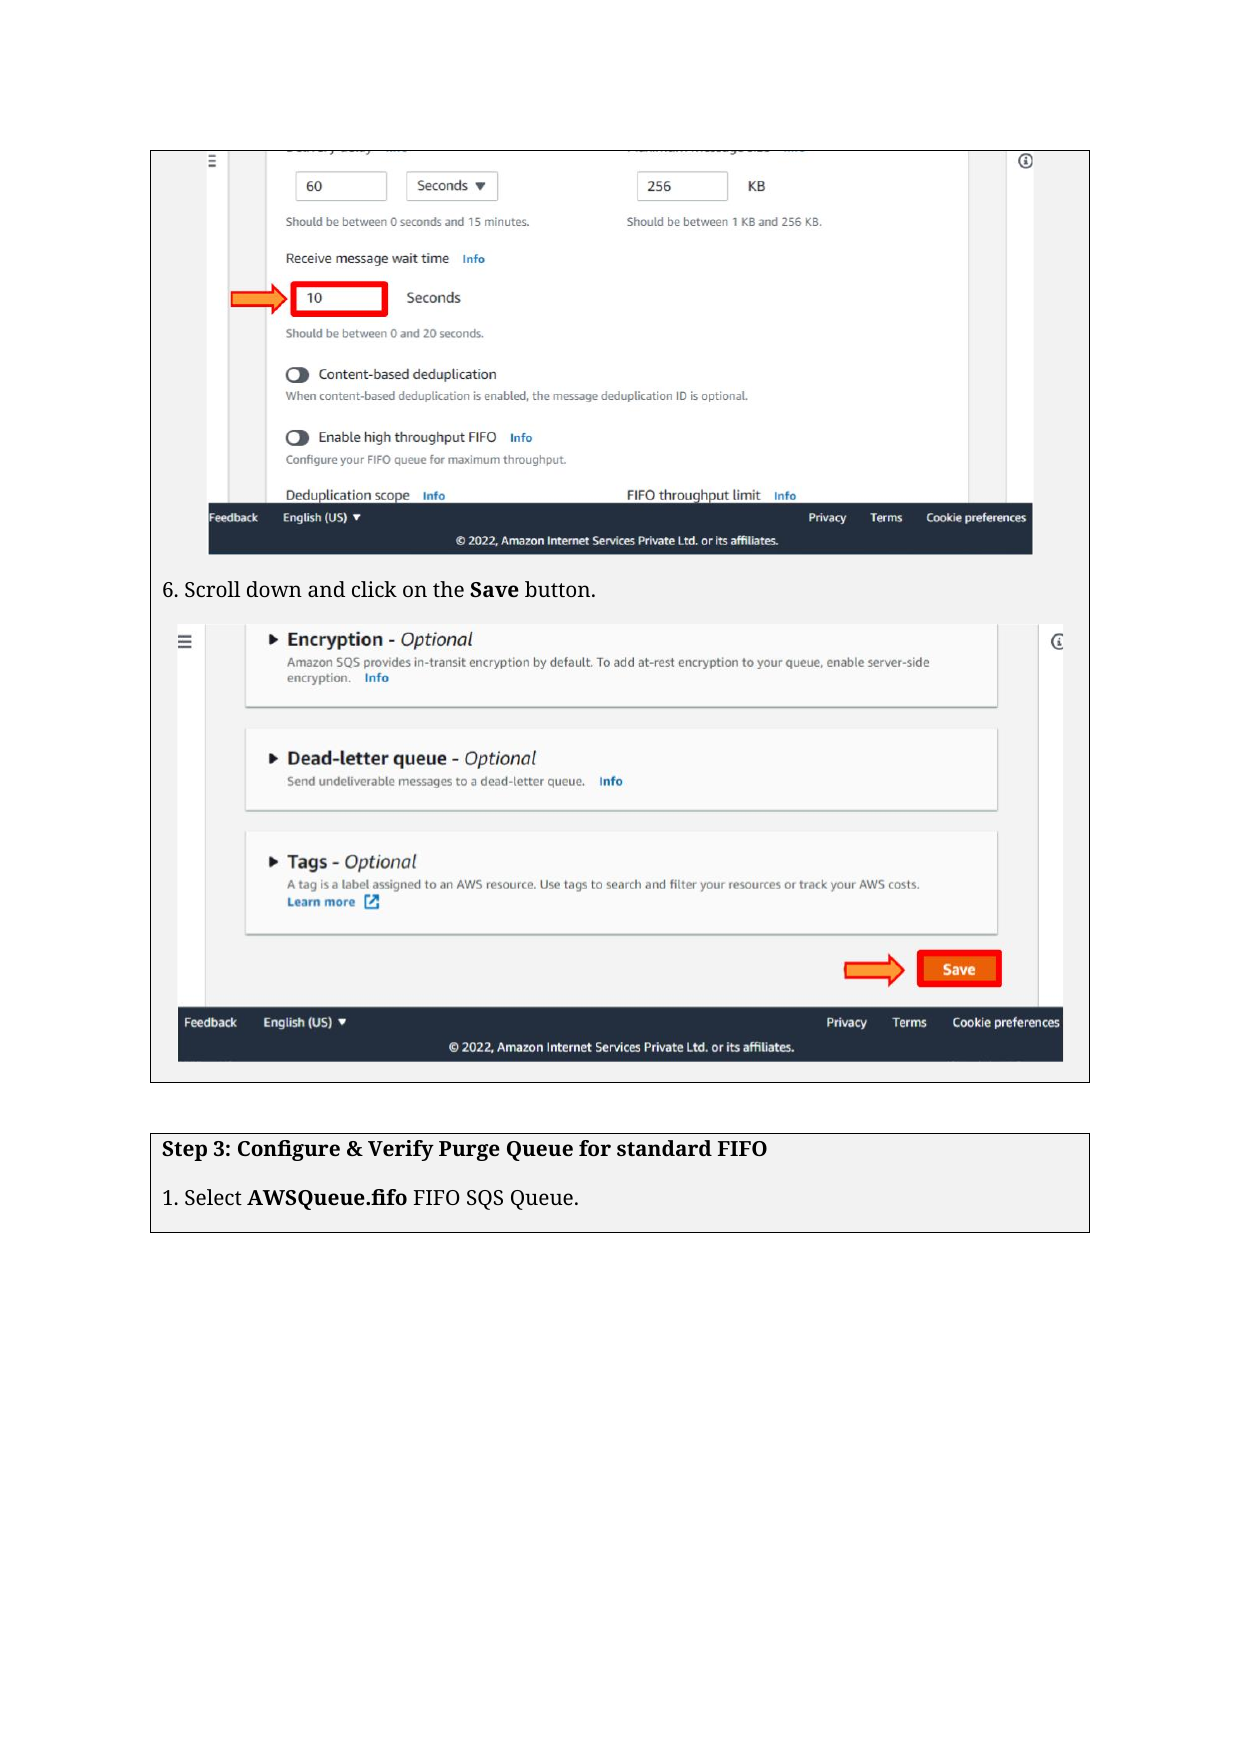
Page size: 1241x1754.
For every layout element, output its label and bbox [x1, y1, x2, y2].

table_header [151, 1134, 1089, 1232]
picture [206, 151, 1034, 555]
picture [177, 624, 1064, 1062]
table_header [151, 151, 1089, 1082]
